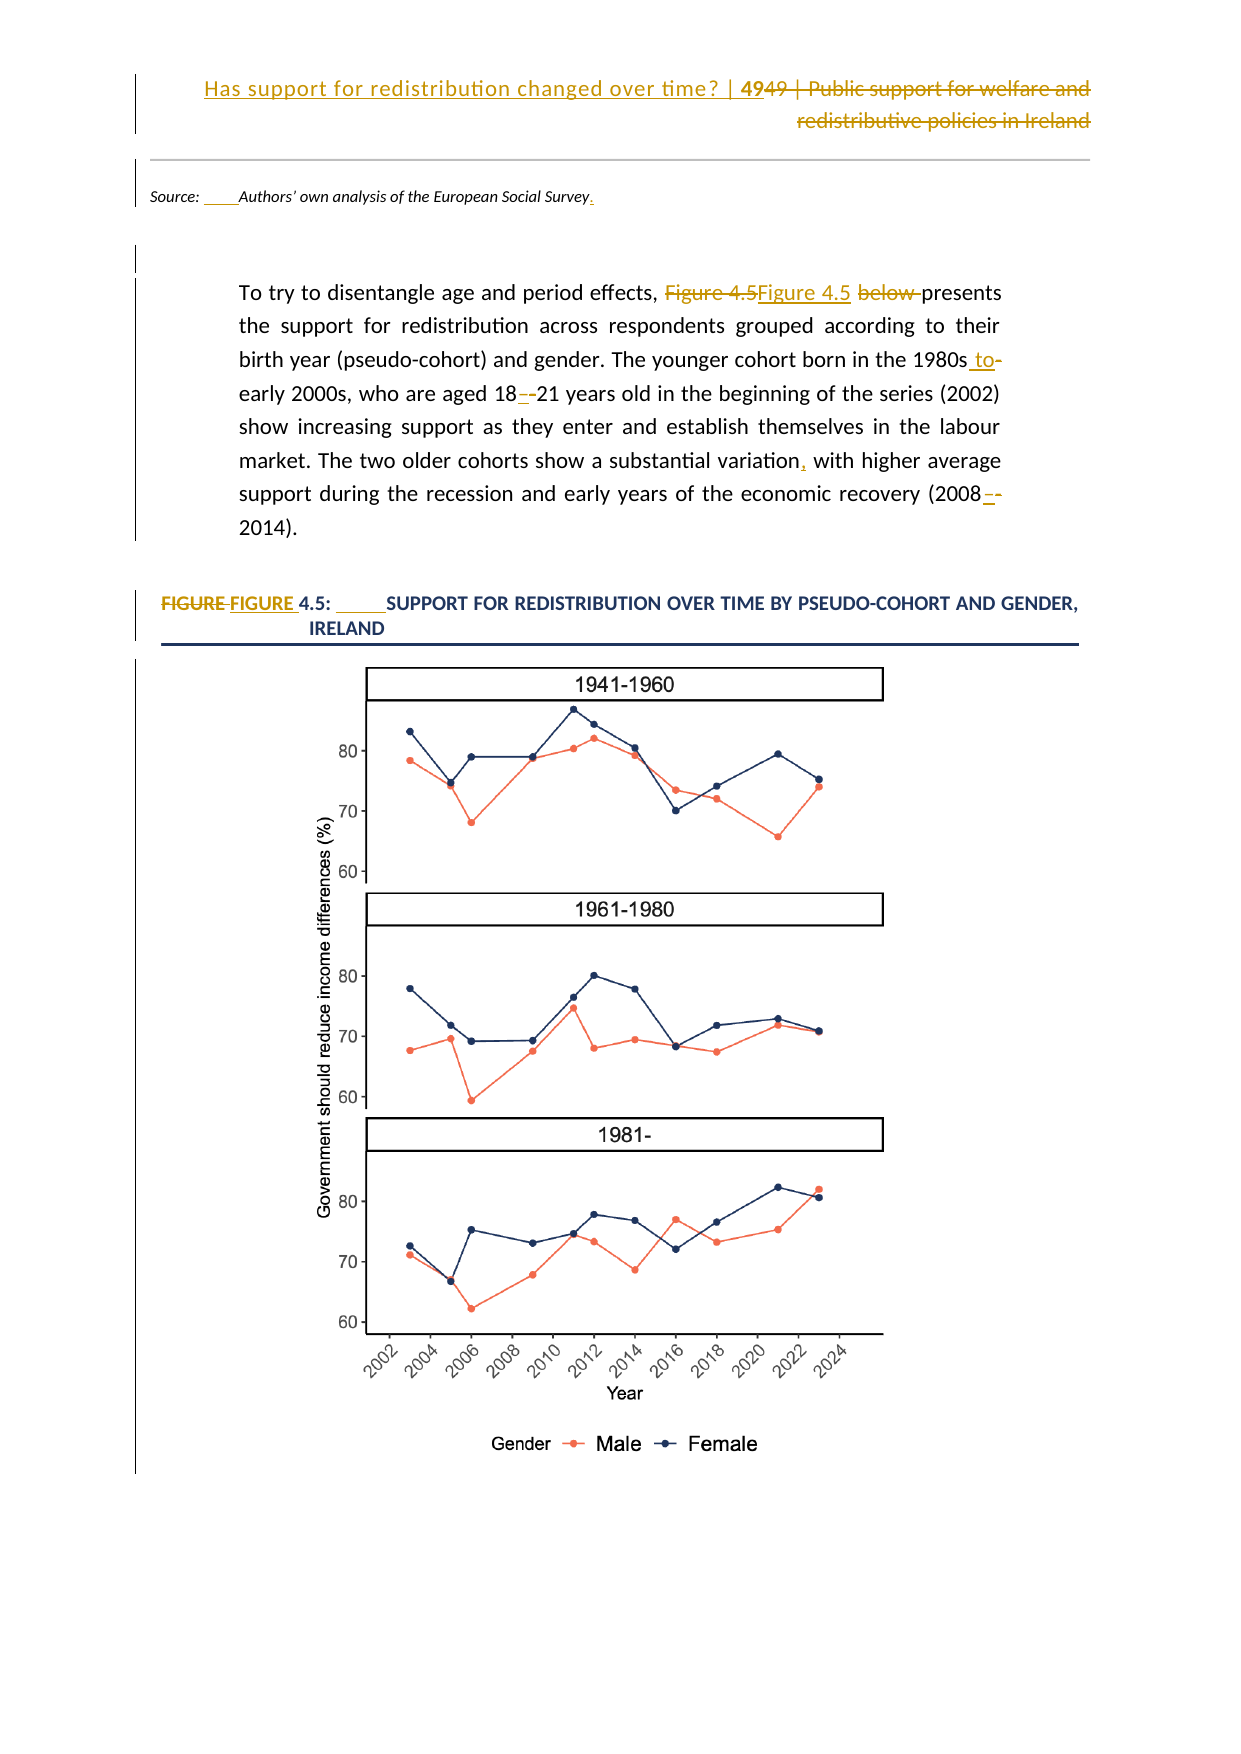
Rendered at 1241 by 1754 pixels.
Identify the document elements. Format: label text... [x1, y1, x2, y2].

picture [308, 658, 892, 1475]
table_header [150, 571, 1090, 1474]
text Source: Authors’ own analysis of the European Social Survey [150, 187, 1002, 207]
text To try to disentangle age and period effects, presents the support for redistribution across respondents grouped according to their birth year (pseudo-cohort) and gender. The younger cohort born in the 1980s early 2000s, who are aged 1821 years old in the beginning of the series (2002) show increasing support as they enter and establish themselves in the labour market. The two older cohorts show a substantial variation with higher average support during the recession and early years of the economic recovery (20082014). [239, 278, 1002, 541]
